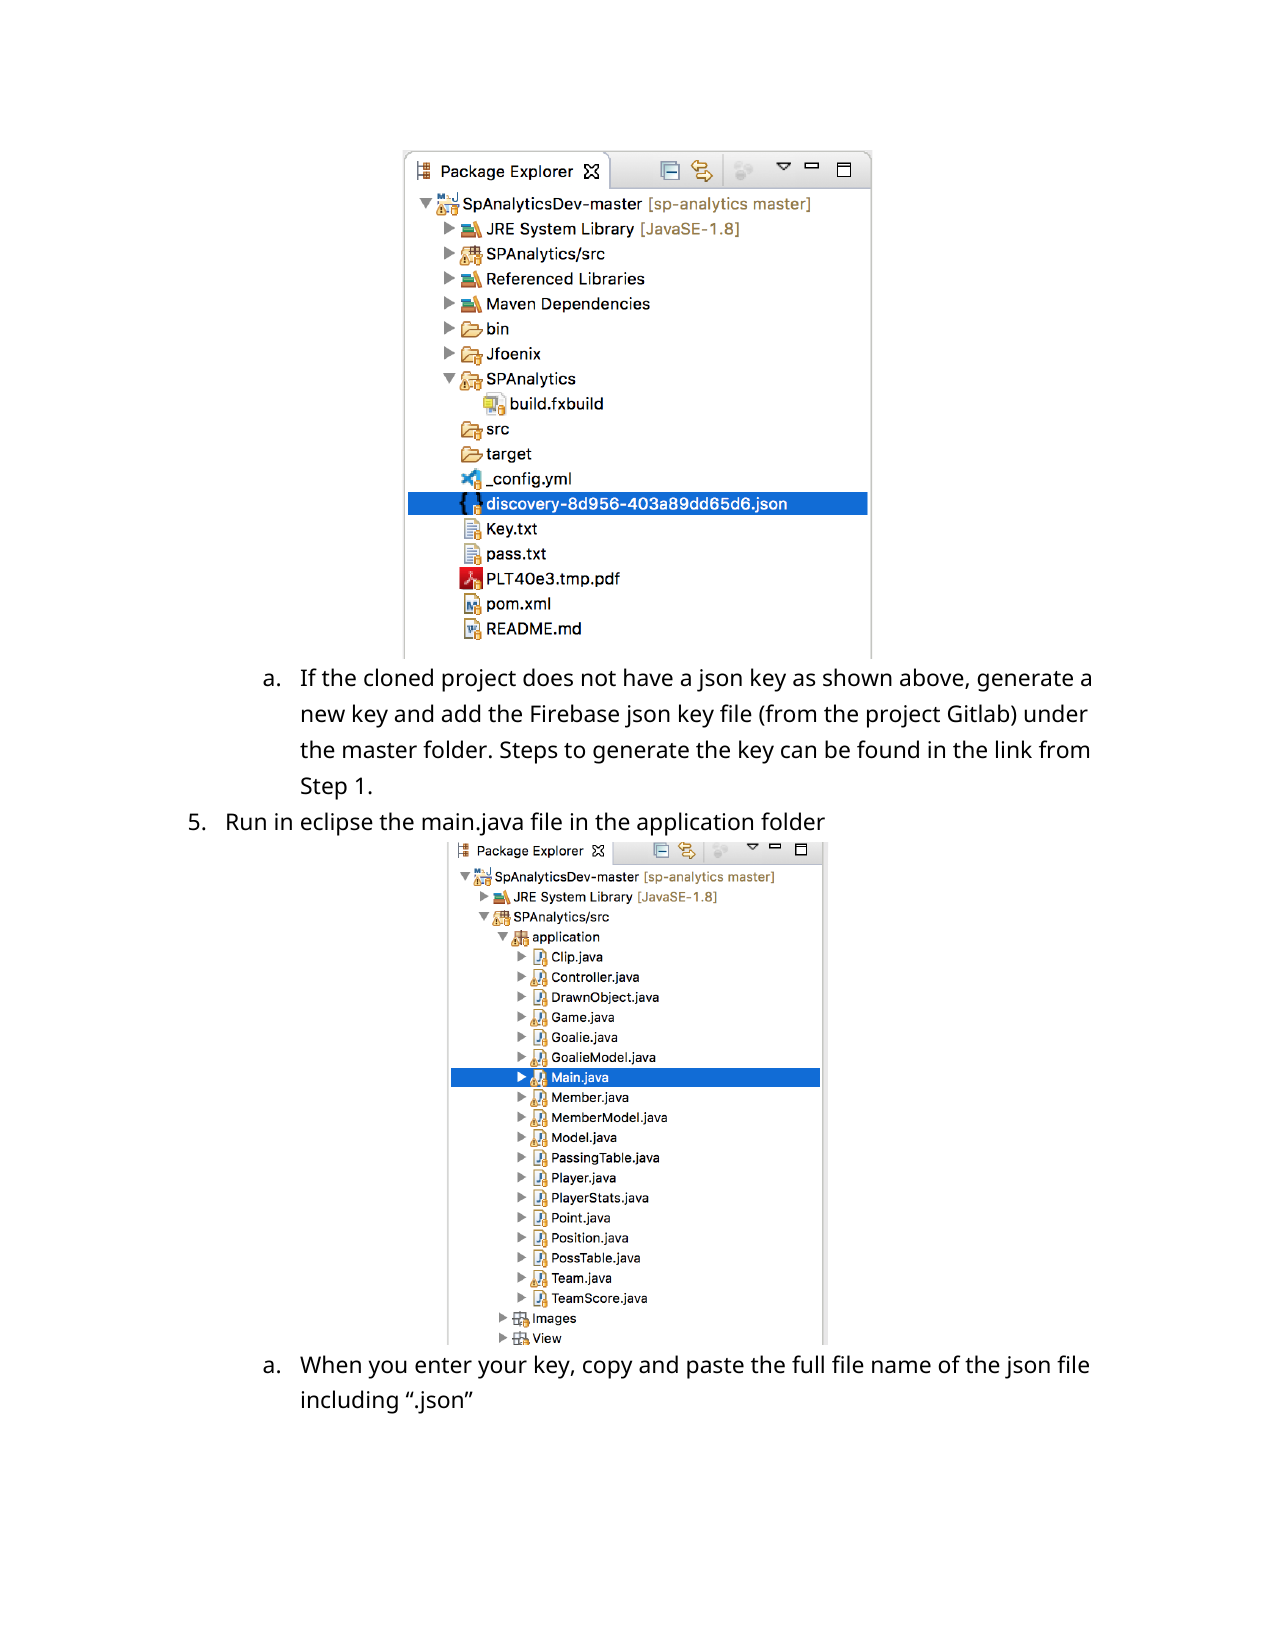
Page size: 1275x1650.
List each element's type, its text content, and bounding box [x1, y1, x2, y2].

picture [402, 150, 873, 659]
picture [446, 842, 829, 1345]
list If the cloned project does not have a json key as shown above, generate a new key and add the Firebase json key file (from the project Gitlab) under the master folder. Steps to generate the key can be found in the link from Step 1. [262, 662, 1125, 801]
list When you enter your key, copy and paste the full file name of the json file including “.json” [262, 1348, 1125, 1416]
list Run in eclipse the main.java file in the application folder [187, 806, 1125, 837]
